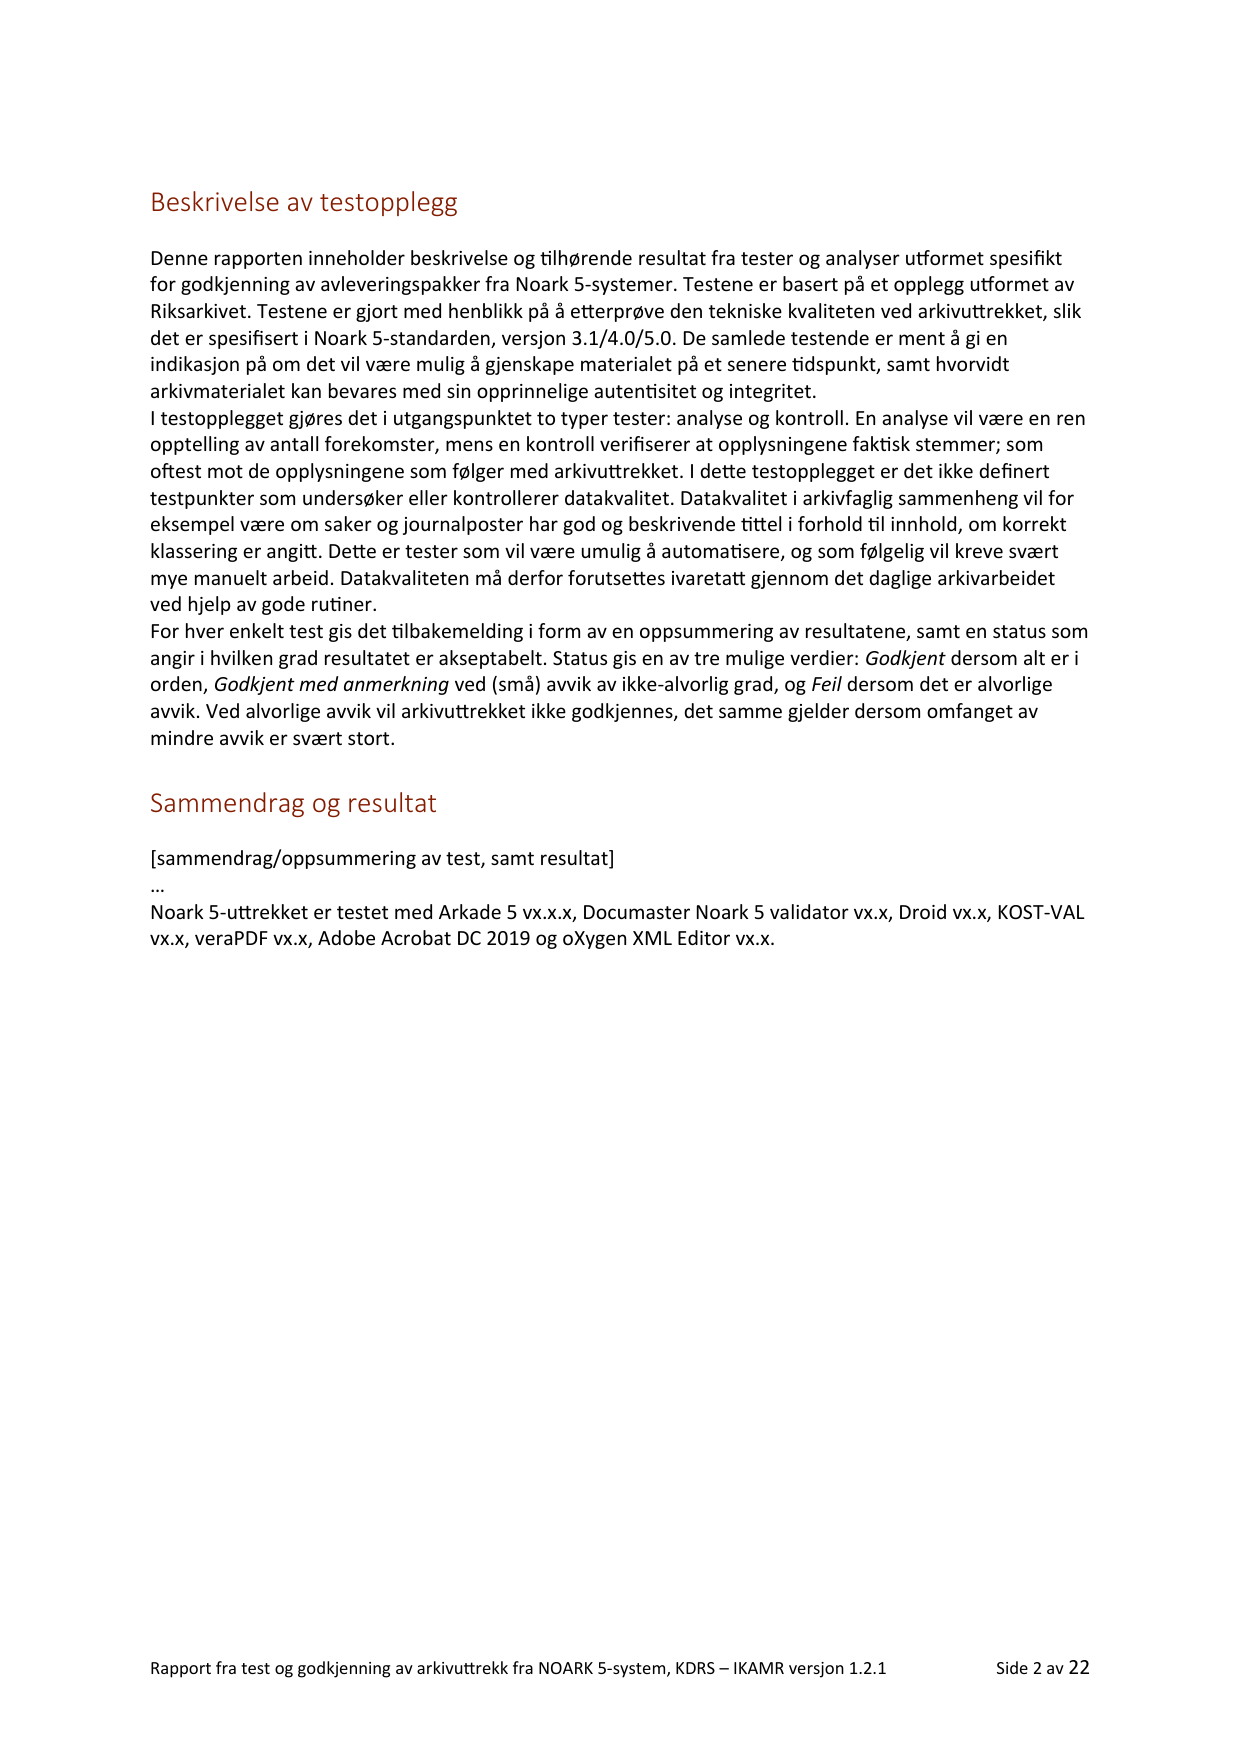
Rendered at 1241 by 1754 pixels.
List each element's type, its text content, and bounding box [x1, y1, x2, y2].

subtitle Sammendrag og resultat [150, 784, 1090, 819]
text For hver enkelt test gis det tilbakemelding i form av en oppsummering av resultatene, samt en status som angir i hvilken grad resultatet er akseptabelt. Status gis en av tre mulige verdier: Godkjent dersom alt er i orden, Godkjent med anmerkning ved (små) avvik av ikke-alvorlig grad, og Feil dersom det er alvorlige avvik. Ved alvorlige avvik vil arkivuttrekket ikke godkjennes, det samme gjelder dersom omfanget av mindre avvik er svært stort. [150, 617, 1090, 751]
text [sammendrag/oppsummering av test, samt resultat] [150, 844, 1090, 871]
text I testopplegget gjøres det i utgangspunktet to typer tester: analyse og kontroll. En analyse vil være en ren opptelling av antall forekomster, mens en kontroll verifiserer at opplysningene faktisk stemmer; som oftest mot de opplysningene som følger med arkivuttrekket. I dette testopplegget er det ikke definert testpunkter som undersøker eller kontrollerer datakvalitet. Datakvalitet i arkivfaglig sammenheng vil for eksempel være om saker og journalposter har god og beskrivende tittel i forhold til innhold, om korrekt klassering er angitt. Dette er tester som vil være umulig å automatisere, og som følgelig vil kreve svært mye manuelt arbeid. Datakvaliteten må derfor forutsettes ivaretatt gjennom det daglige arkivarbeidet ved hjelp av gode rutiner. [150, 404, 1090, 617]
subtitle Beskrivelse av testopplegg [150, 183, 1090, 219]
text … [150, 871, 1090, 898]
text Noark 5-uttrekket er testet med Arkade 5 vx.x.x, Documaster Noark 5 validator vx.x, Droid vx.x, KOST-VAL vx.x, veraPDF vx.x, Adobe Acrobat DC 2019 og oXygen XML Editor vx.x. [150, 898, 1090, 951]
text Denne rapporten inneholder beskrivelse og tilhørende resultat fra tester og analyser utformet spesifikt for godkjenning av avleveringspakker fra Noark 5-systemer. Testene er basert på et opplegg utformet av Riksarkivet. Testene er gjort med henblikk på å etterprøve den tekniske kvaliteten ved arkivuttrekket, slik det er spesifisert i Noark 5-standarden, versjon 3.1/4.0/5.0. De samlede testende er ment å gi en indikasjon på om det vil være mulig å gjenskape materialet på et senere tidspunkt, samt hvorvidt arkivmaterialet kan bevares med sin opprinnelige autentisitet og integritet. [150, 244, 1090, 404]
